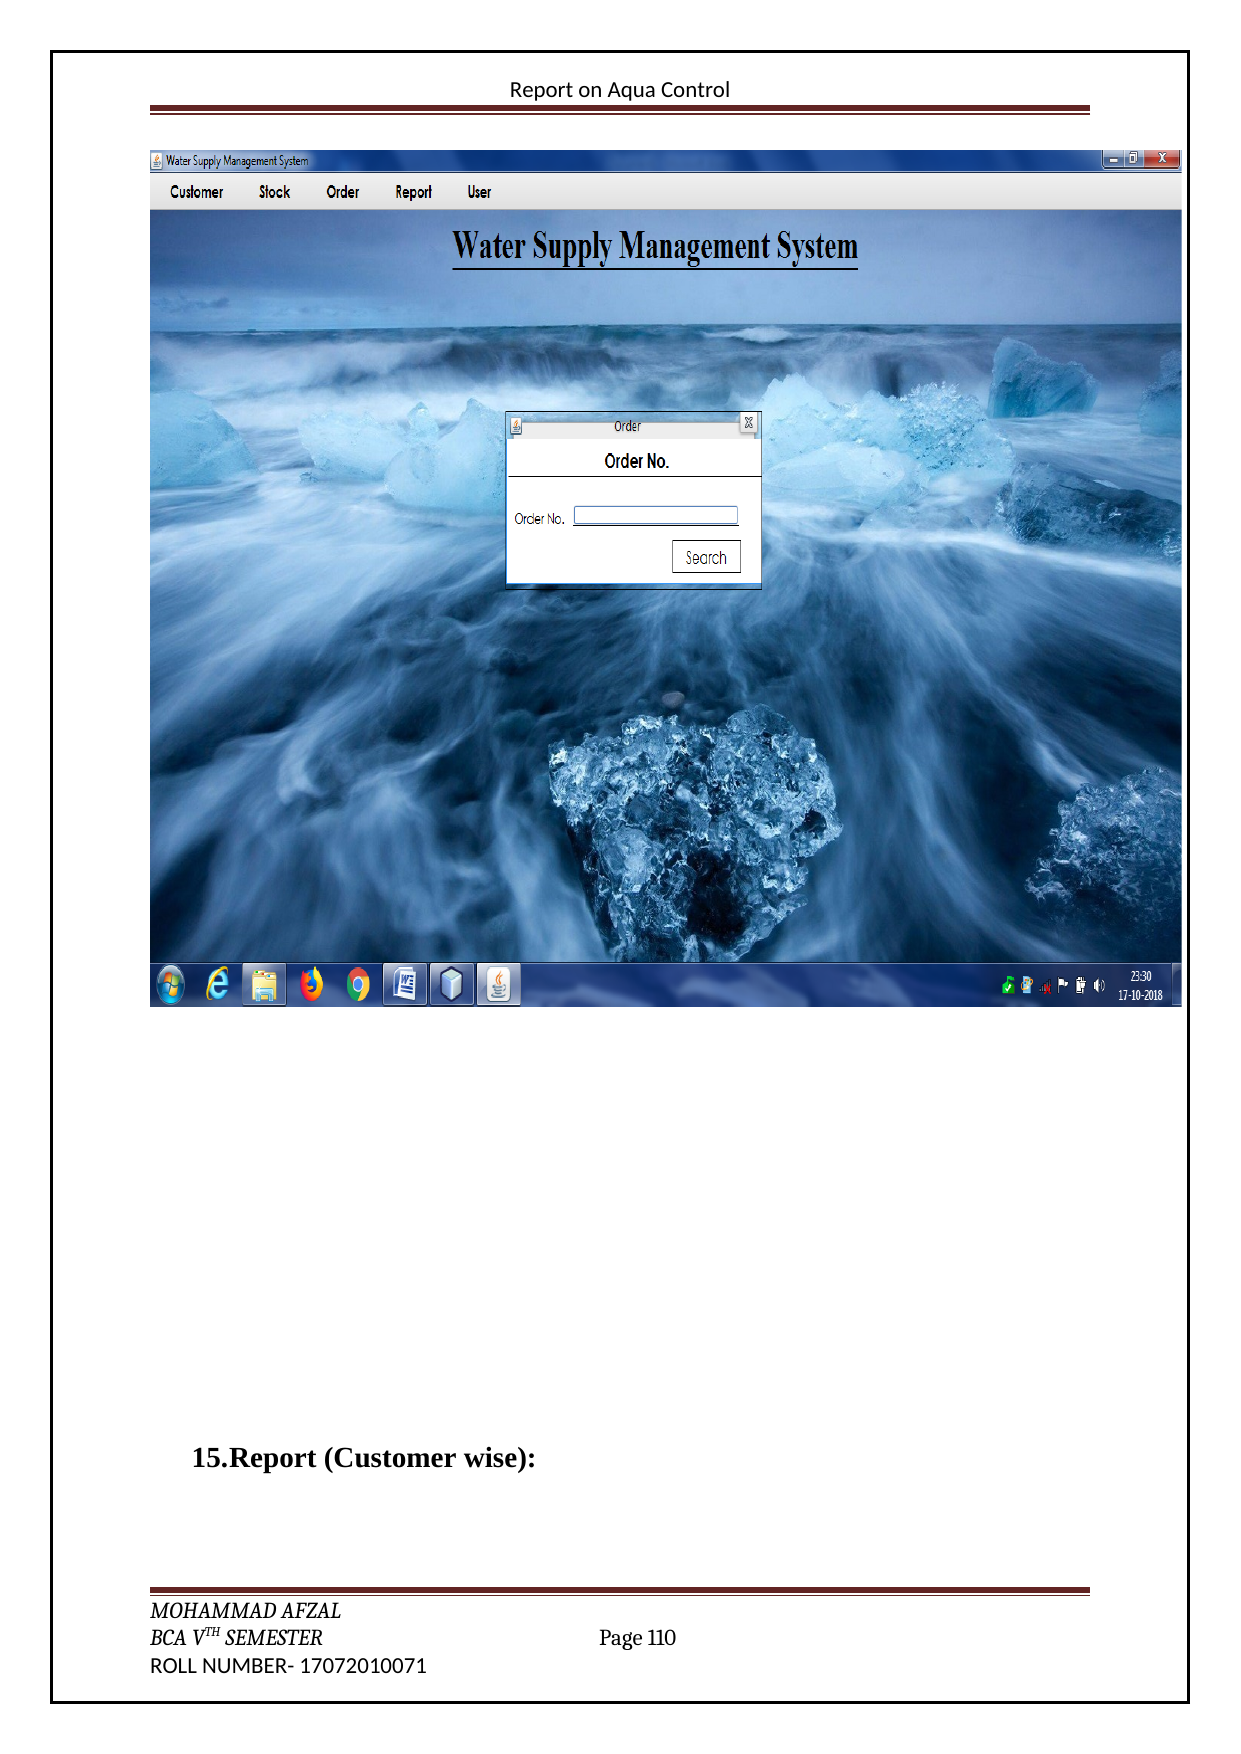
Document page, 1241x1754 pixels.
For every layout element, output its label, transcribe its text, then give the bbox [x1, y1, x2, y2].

list Report (Customer wise): [191, 1440, 1090, 1474]
picture [150, 150, 1182, 1007]
